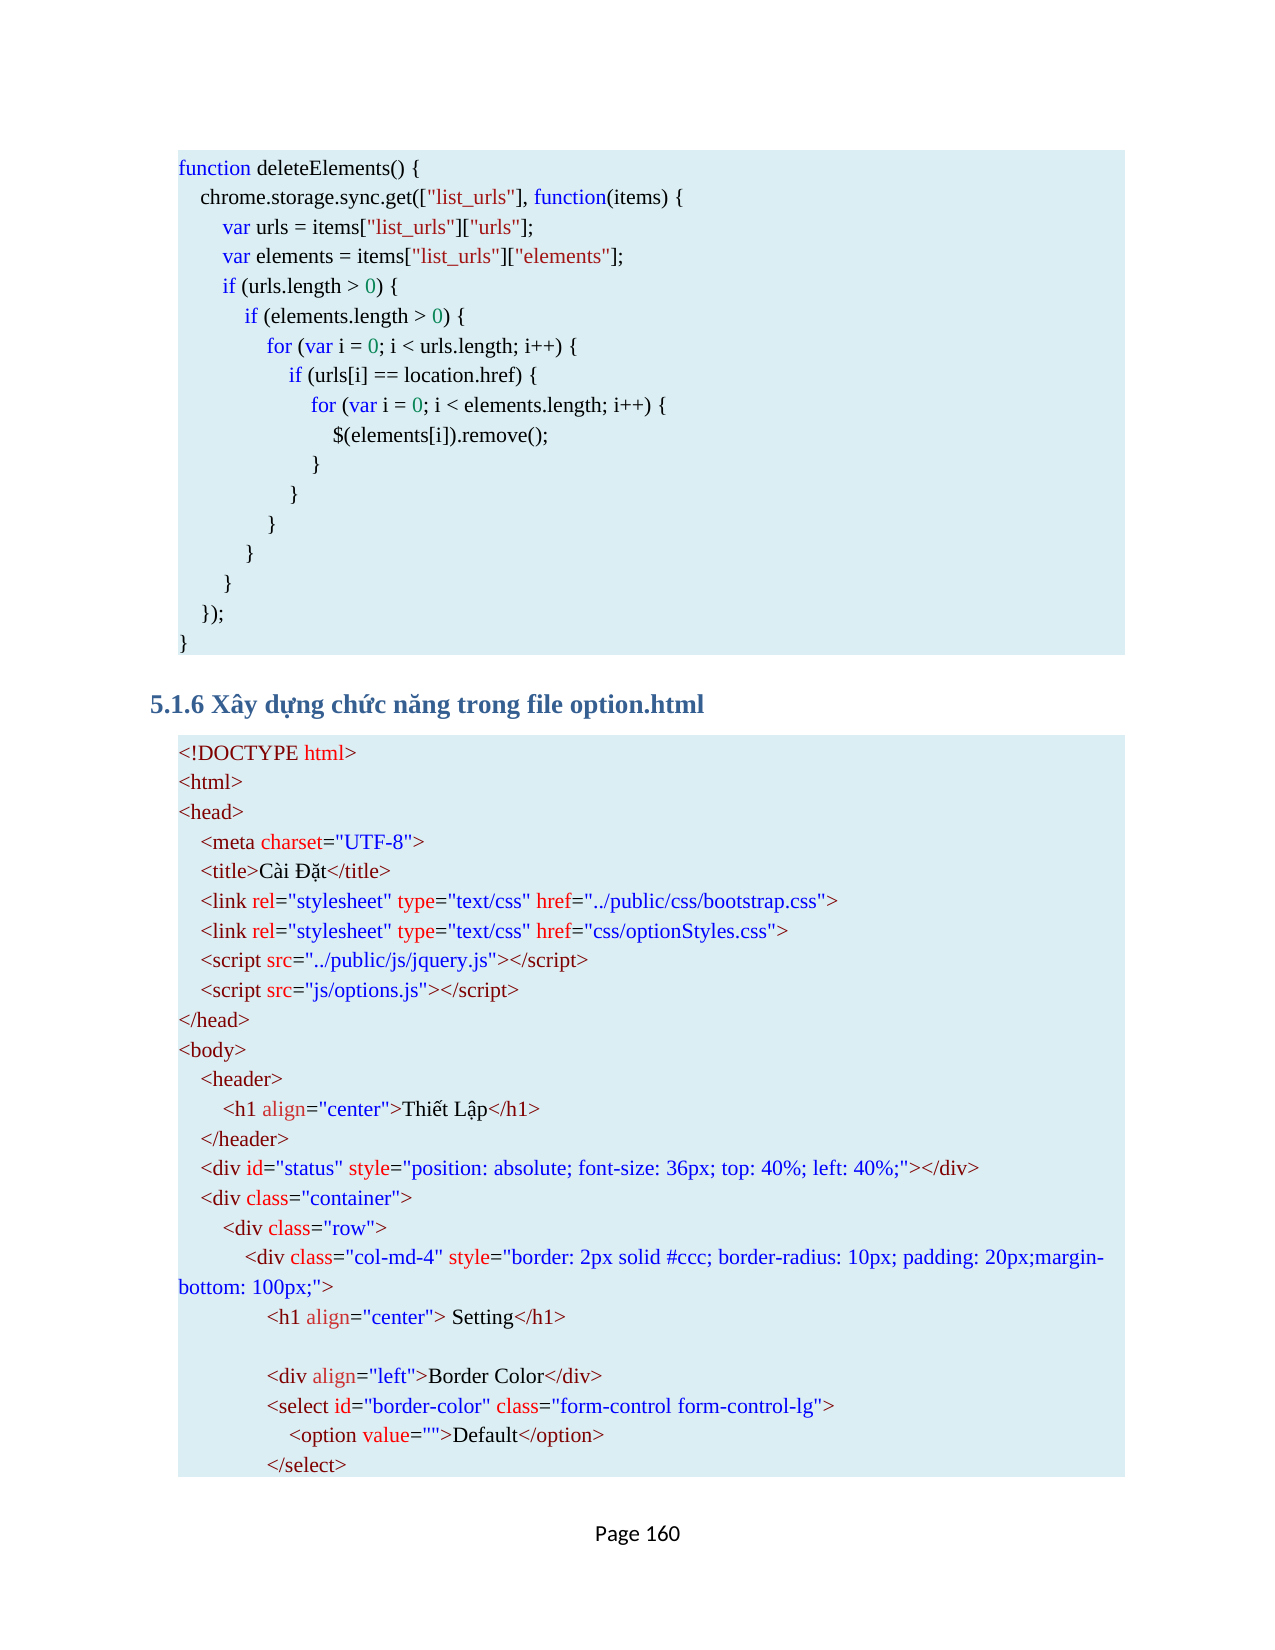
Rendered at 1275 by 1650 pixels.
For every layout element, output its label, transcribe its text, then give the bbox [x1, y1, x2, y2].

text <div class="container"> [178, 1181, 1125, 1210]
text <div class="col-md-4" style="border: 2px solid #ccc; border-radius: 10px; padding: 20px;margin-bottom: 100px;"> [178, 1240, 1125, 1299]
text <title>Cài Đặt</title> [178, 854, 1125, 884]
text <meta charset="UTF-8"> [178, 824, 1125, 854]
text </header> [178, 1121, 1125, 1151]
text if (urls[i] == location.href) { [178, 358, 1125, 387]
text <link rel="stylesheet" type="text/css" href="../public/css/bootstrap.css"> [178, 884, 1125, 913]
text <div align="left">Border Color</div> [178, 1359, 1125, 1388]
text </select> [178, 1448, 1125, 1477]
text } [178, 536, 1125, 566]
text if (elements.length > 0) { [178, 298, 1125, 328]
text var elements = items["list_urls"]["elements"]; [178, 239, 1125, 269]
text <option value="">Default</option> [178, 1418, 1125, 1448]
text } [178, 506, 1125, 536]
text <script src="js/options.js"></script> [178, 973, 1125, 1002]
text } [178, 477, 1125, 506]
text <select id="border-color" class="form-control form-control-lg"> [178, 1388, 1125, 1418]
text <head> [178, 794, 1125, 824]
text <link rel="stylesheet" type="text/css" href="css/optionStyles.css"> [178, 913, 1125, 943]
text var urls = items["list_urls"]["urls"]; [178, 209, 1125, 239]
text <body> [178, 1032, 1125, 1062]
text } [178, 625, 1125, 655]
text 5.1.6 Xây dựng chức năng trong file option.html [150, 688, 1125, 720]
text <div class="row"> [178, 1210, 1125, 1240]
text } [178, 447, 1125, 477]
text $(elements[i]).remove(); [178, 417, 1125, 447]
text if (urls.length > 0) { [178, 269, 1125, 298]
text for (var i = 0; i < urls.length; i++) { [178, 328, 1125, 358]
text } [178, 566, 1125, 595]
text <div id="status" style="position: absolute; font-size: 36px; top: 40%; left: 40%;"></div> [178, 1151, 1125, 1181]
text chrome.storage.sync.get(["list_urls"], function(items) { [178, 180, 1125, 209]
text <!DOCTYPE html> [178, 735, 1125, 765]
text <h1 align="center">Thiết Lập</h1> [178, 1091, 1125, 1121]
text }); [178, 595, 1125, 625]
text <script src="../public/js/jquery.js"></script> [178, 943, 1125, 973]
text </head> [178, 1002, 1125, 1032]
text function deleteElements() { [178, 150, 1125, 180]
text <html> [178, 765, 1125, 794]
text <header> [178, 1062, 1125, 1091]
text for (var i = 0; i < elements.length; i++) { [178, 387, 1125, 417]
text <h1 align="center"> Setting</h1> [178, 1299, 1125, 1329]
